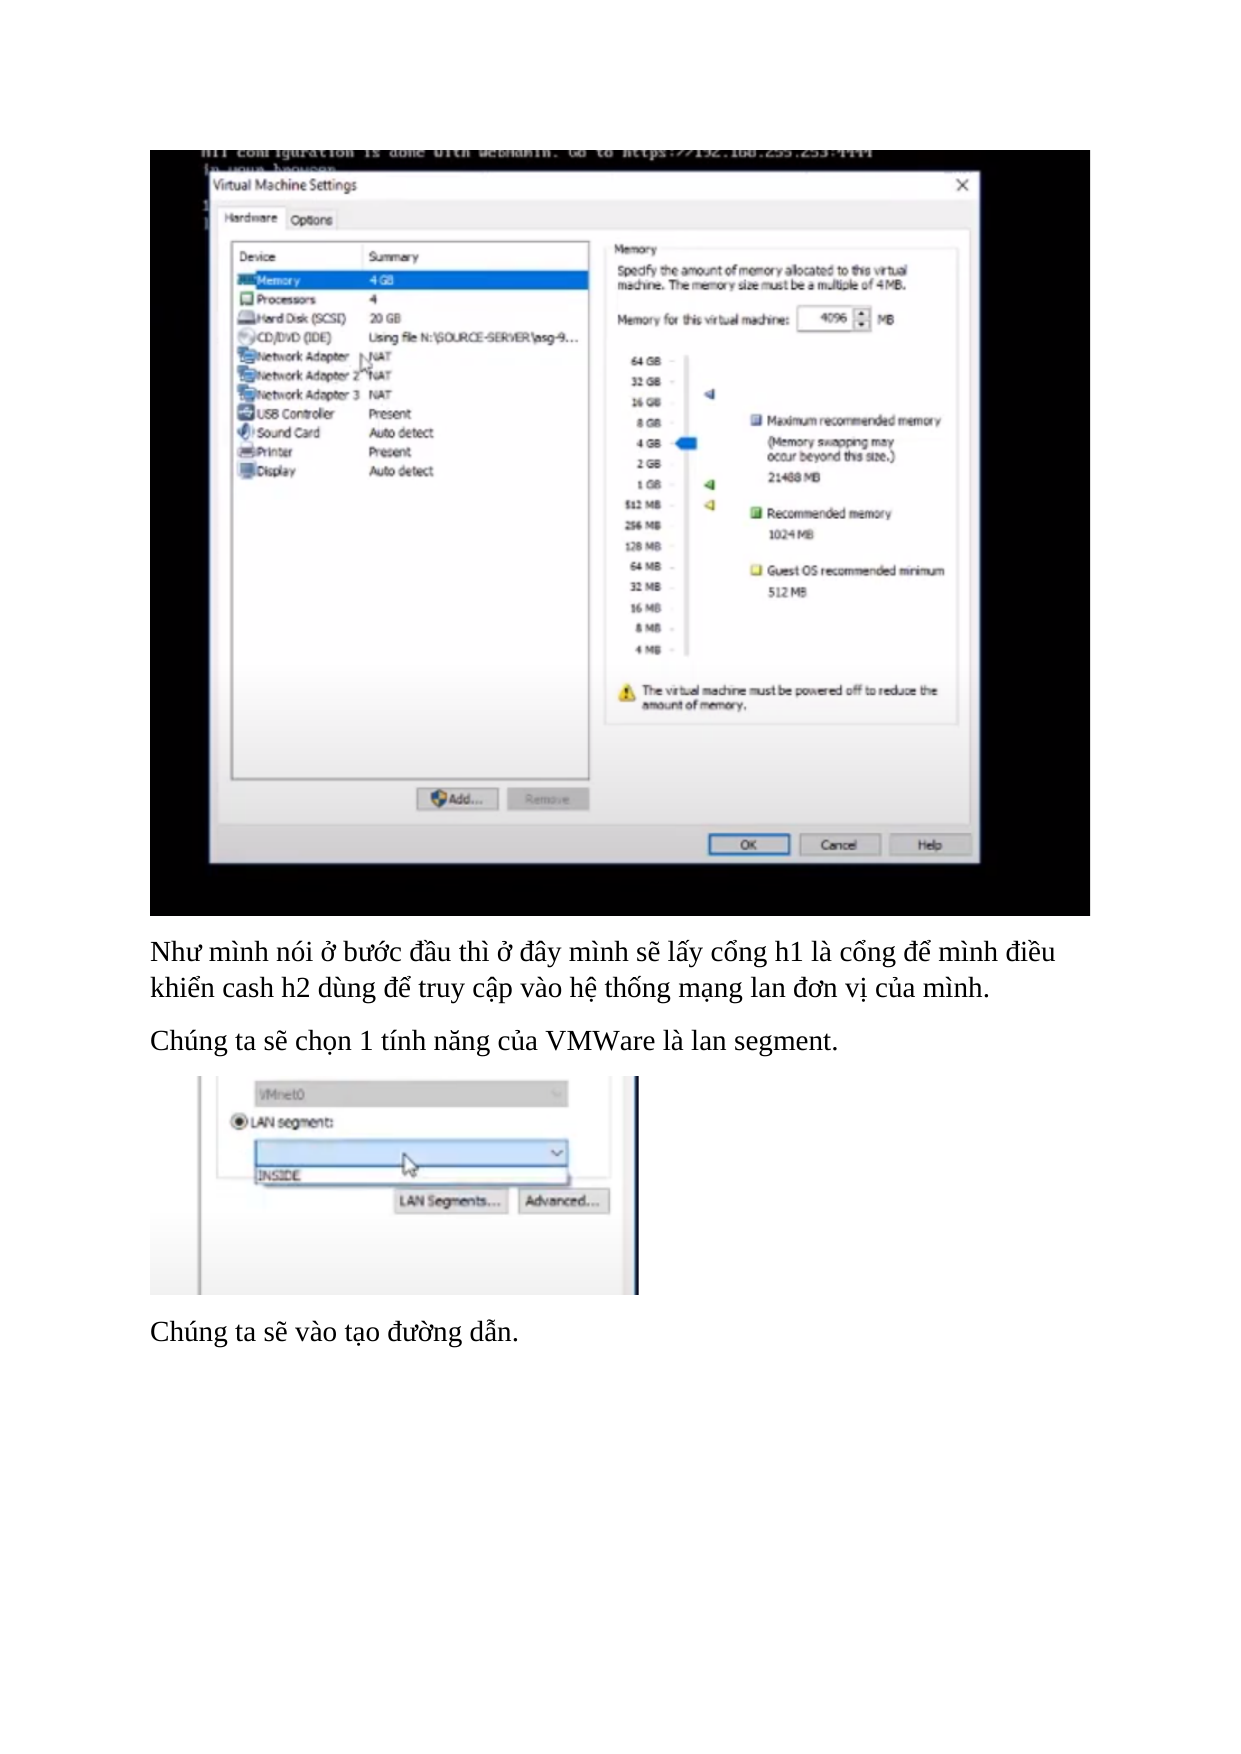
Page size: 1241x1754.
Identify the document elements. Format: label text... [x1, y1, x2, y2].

text Như mình nói ở bước đầu thì ở đây mình sẽ lấy cổng h1 là cổng để mình điều khiển cash h2 dùng để truy cập vào hệ thống mạng lan đơn vị của mình. [150, 934, 1090, 1004]
text Chúng ta sẽ chọn 1 tính năng của VMWare là lan segment. [150, 1023, 1090, 1057]
text Chúng ta sẽ vào tạo đường dẫn. [150, 1314, 1090, 1347]
picture [150, 1076, 639, 1295]
picture [150, 150, 1091, 916]
